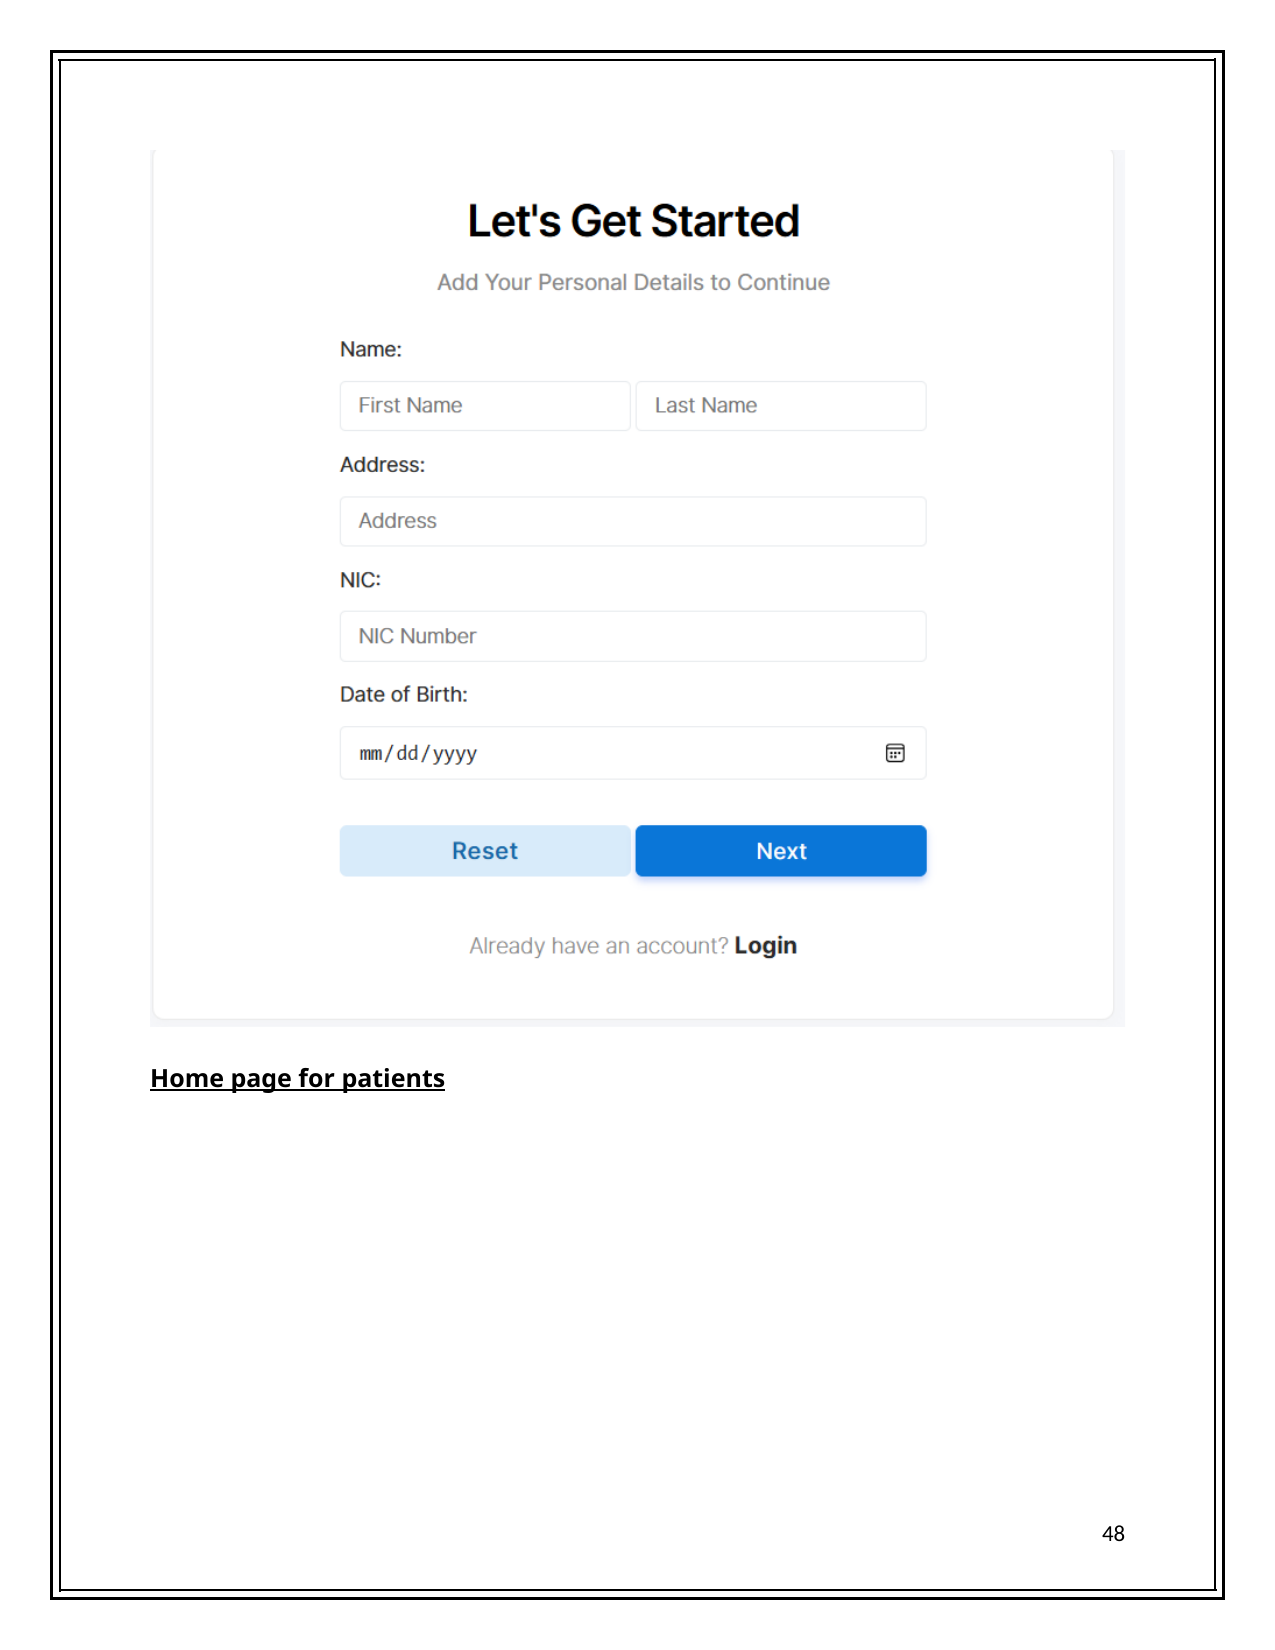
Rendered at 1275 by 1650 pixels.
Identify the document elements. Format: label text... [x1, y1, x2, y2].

picture [150, 150, 1125, 1027]
text Home page for patients [150, 1060, 1125, 1094]
